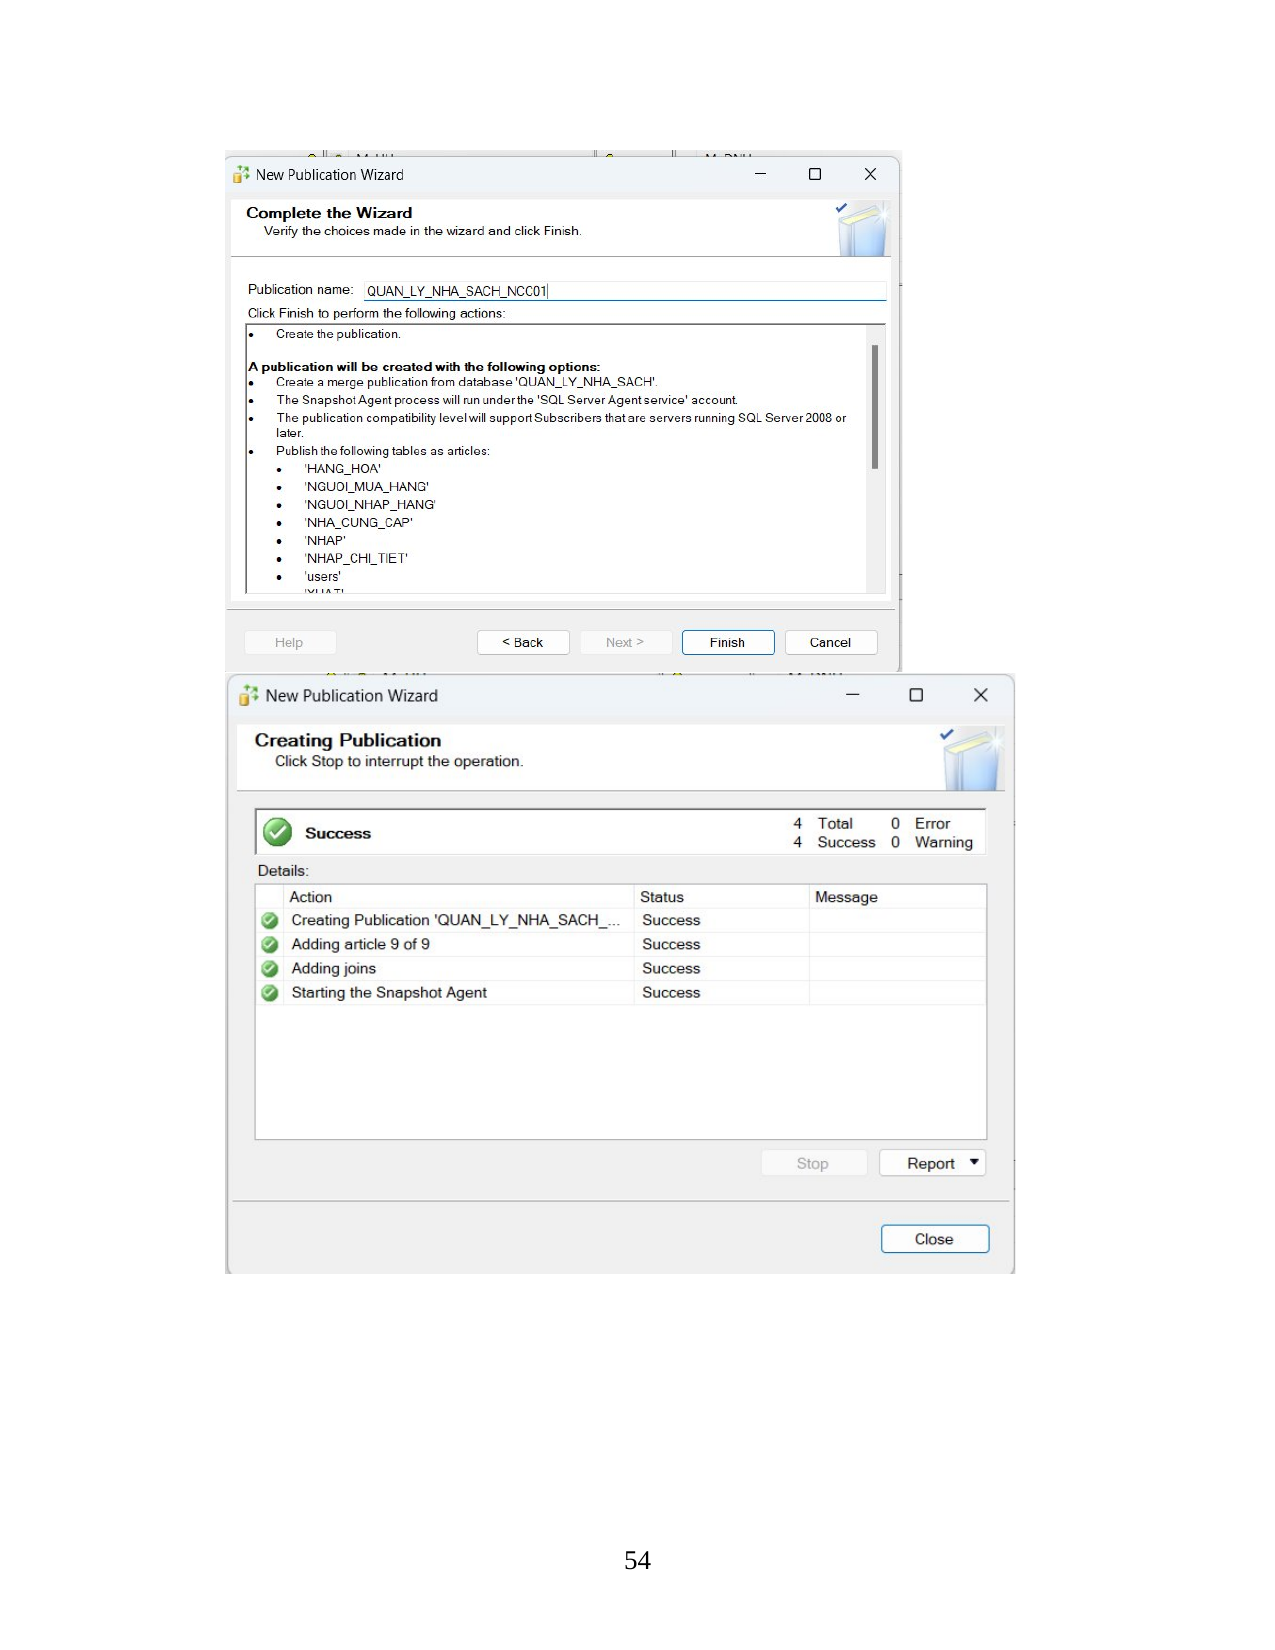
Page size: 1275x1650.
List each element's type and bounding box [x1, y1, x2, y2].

picture [225, 673, 1016, 1274]
picture [225, 150, 903, 672]
